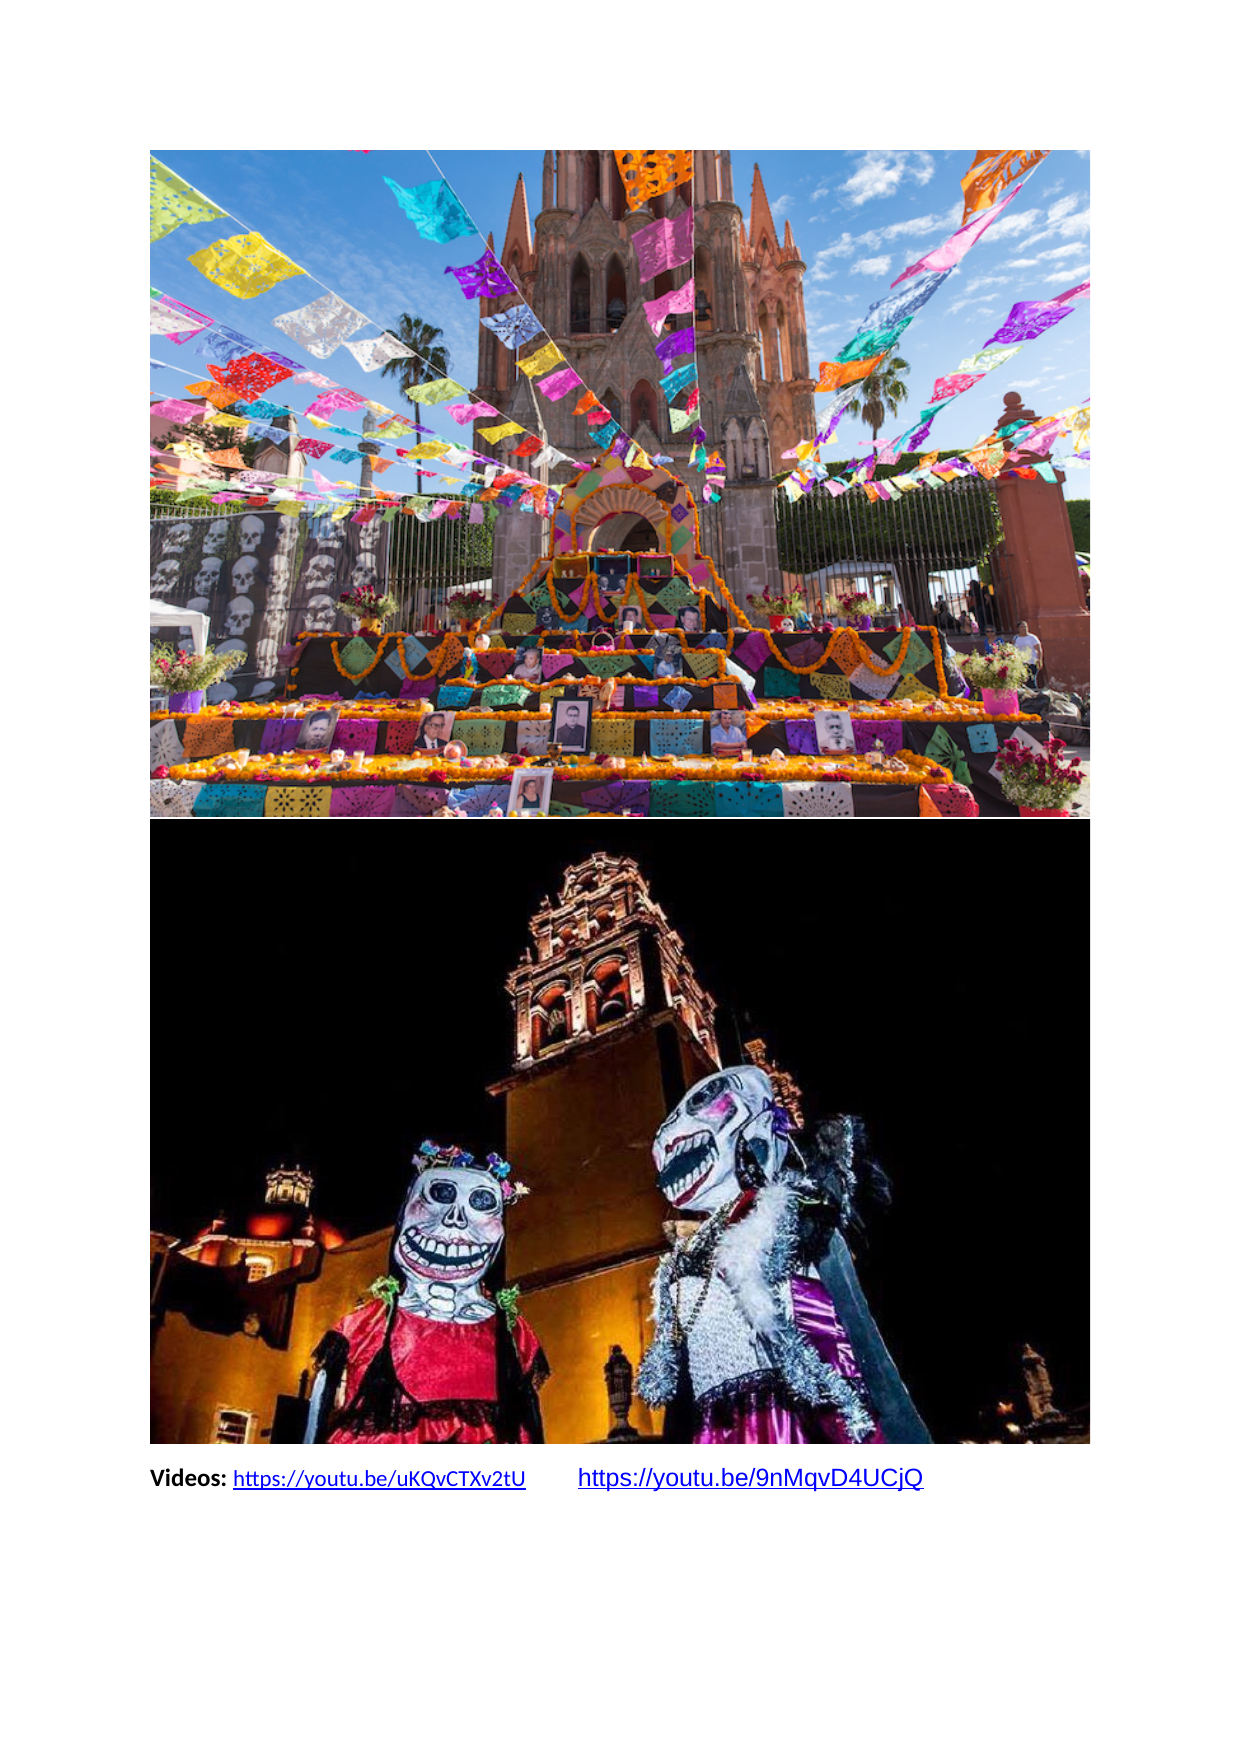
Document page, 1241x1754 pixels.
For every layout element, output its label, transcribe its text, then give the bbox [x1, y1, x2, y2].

picture [150, 819, 1091, 1444]
text Videos: https://youtu.be/uKQvCTXv2tU https://youtu.be/9nMqvD4UCjQ [150, 1462, 1090, 1493]
picture [748, 792, 758, 799]
picture [150, 150, 1091, 817]
